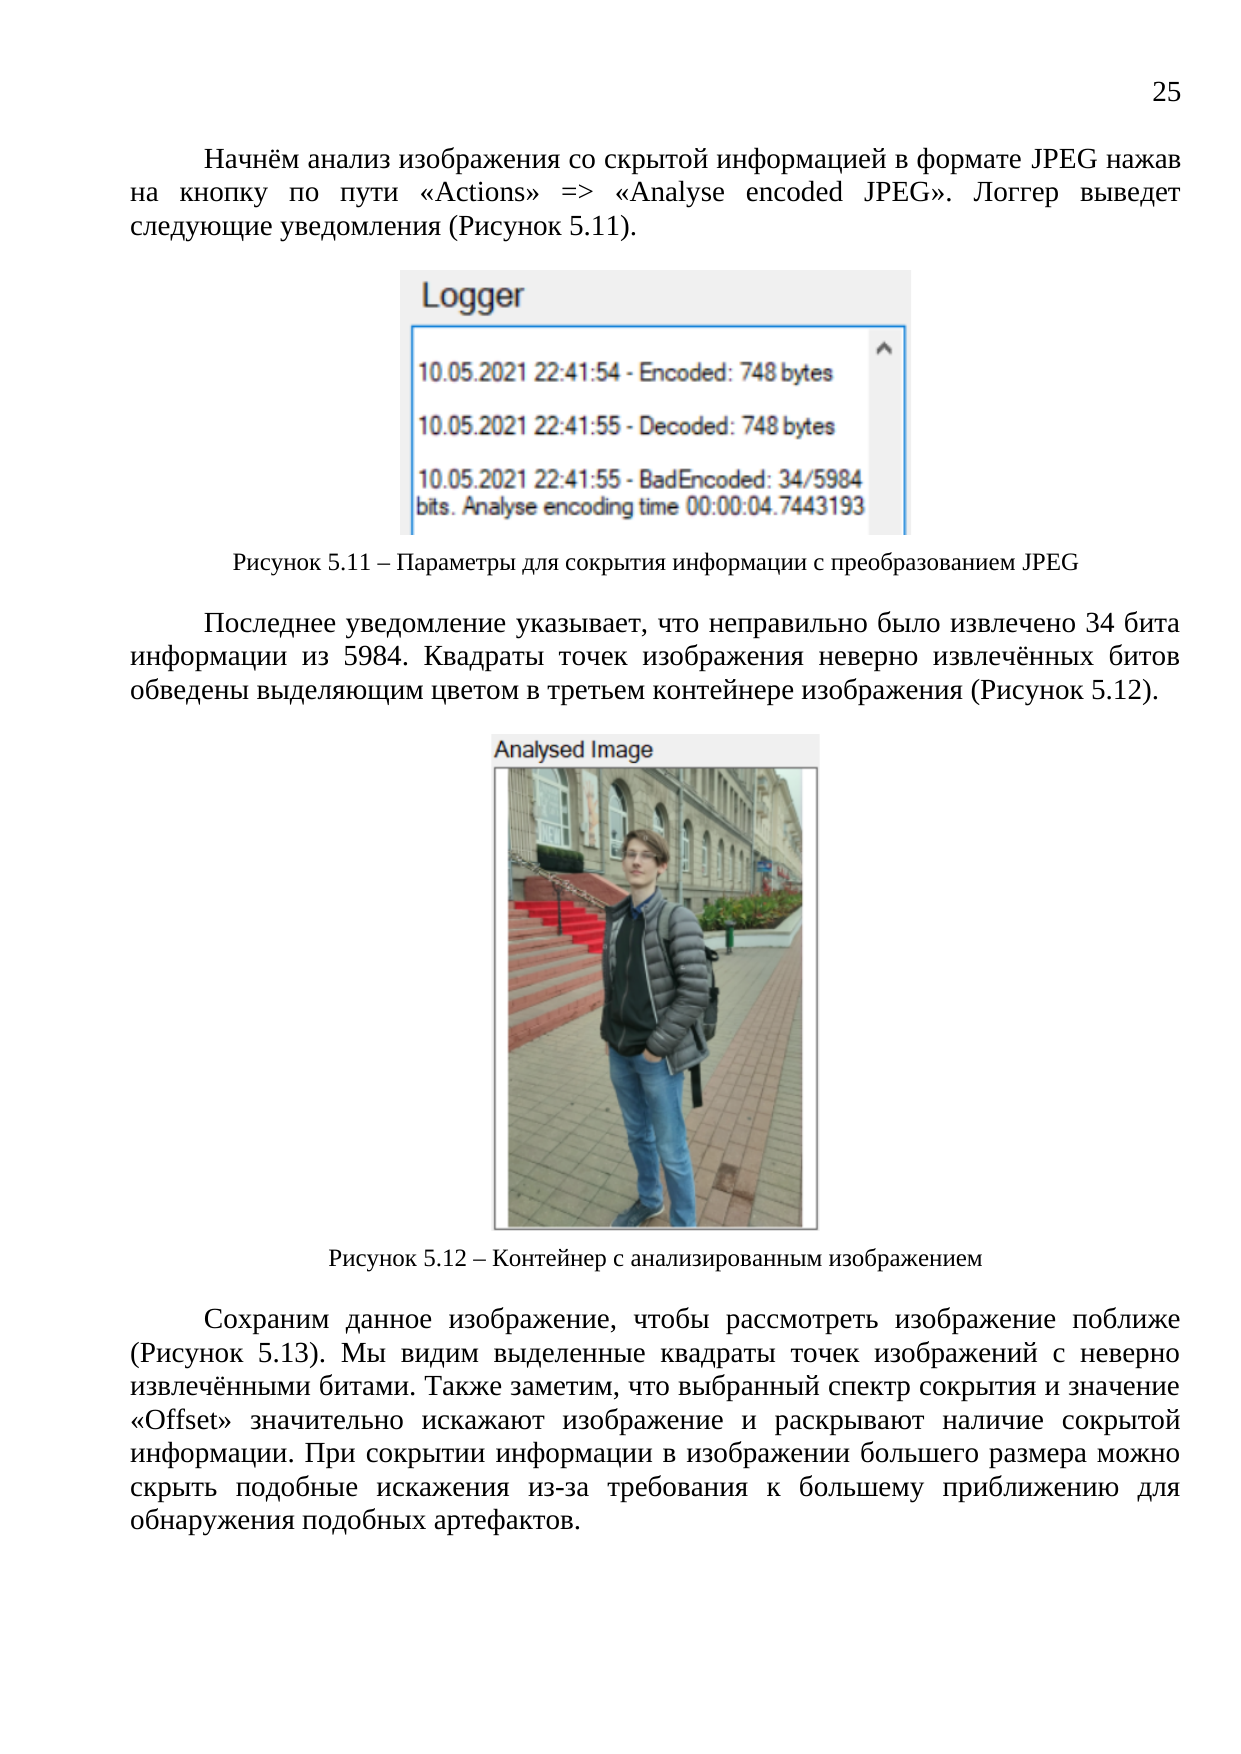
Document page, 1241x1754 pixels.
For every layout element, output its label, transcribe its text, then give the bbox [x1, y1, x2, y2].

text Рисунок 5.12 – Контейнер с анализированным изображением [130, 1243, 1181, 1272]
text Последнее уведомление указывает, что неправильно было извлечено 34 бита информации из 5984. Квадраты точек изображения неверно извлечённых битов обведены выделяющим цветом в третьем контейнере изображения (Рисунок 5.12). [130, 605, 1181, 706]
text Рисунок 5.11 – Параметры для сокрытия информации с преобразованием JPEG [130, 547, 1181, 576]
picture [400, 270, 912, 535]
text Начнём анализ изображения со скрытой информацией в формате JPEG нажав на кнопку по пути «Actions» => «Analyse encoded JPEG». Логгер выведет следующие уведомления (Рисунок 5.11). [130, 141, 1181, 242]
text Сохраним данное изображение, чтобы рассмотреть изображение поближе (Рисунок 5.13). Мы видим выделенные квадраты точек изображений с неверно извлечёнными битами. Также заметим, что выбранный спектр сокрытия и значение «Offset» значительно искажают изображение и раскрывают наличие сокрытой информации. При сокрытии информации в изображении большего размера можно скрыть подобные искажения из-за требования к большему приближению для обнаружения подобных артефактов. [130, 1301, 1181, 1536]
picture [491, 734, 820, 1231]
